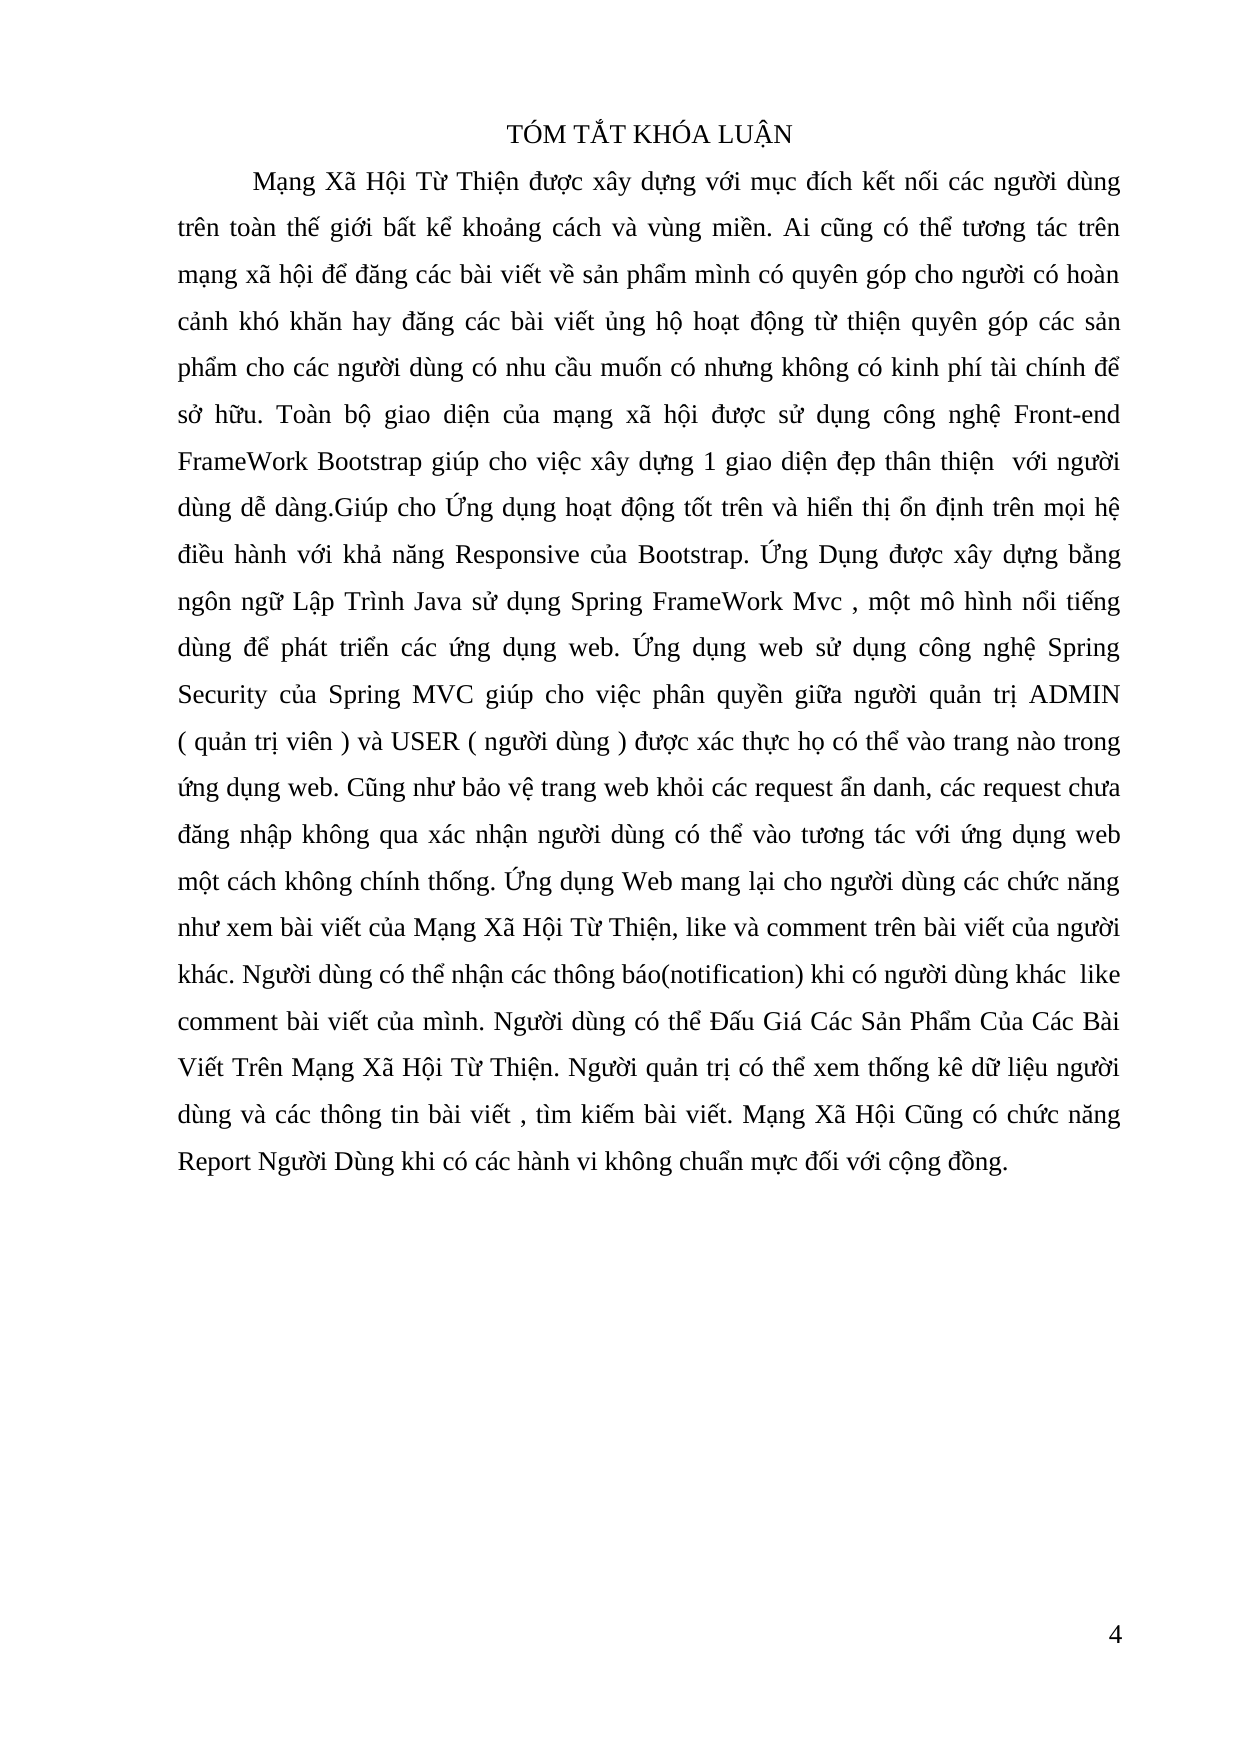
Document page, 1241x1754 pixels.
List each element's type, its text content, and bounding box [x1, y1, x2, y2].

text Mạng Xã Hội Từ Thiện được xây dựng với mục đích kết nối các người dùng trên toàn thế giới bất kể khoảng cách và vùng miền. Ai cũng có thể tương tác trên mạng xã hội để đăng các bài viết về sản phẩm mình có quyên góp cho người có hoàn cảnh khó khăn hay đăng các bài viết ủng hộ hoạt động từ thiện quyên góp các sản phẩm cho các người dùng có nhu cầu muốn có nhưng không có kinh phí tài chính để sở hữu. Toàn bộ giao diện của mạng xã hội được sử dụng công nghệ Front-end FrameWork Bootstrap giúp cho việc xây dựng 1 giao diện đẹp thân thiện với người dùng dễ dàng.Giúp cho Ứng dụng hoạt động tốt trên và hiển thị ổn định trên mọi hệ điều hành với khả năng Responsive của Bootstrap. Ứng Dụng được xây dựng bằng ngôn ngữ Lập Trình Java sử dụng Spring FrameWork Mvc , một mô hình nổi tiếng dùng để phát triển các ứng dụng web. Ứng dụng web sử dụng công nghệ Spring Security của Spring MVC giúp cho việc phân quyền giữa người quản trị ADMIN ( quản trị viên ) và USER ( người dùng ) được xác thực họ có thể vào trang nào trong ứng dụng web. Cũng như bảo vệ trang web khỏi các request ẩn danh, các request chưa đăng nhập không qua xác nhận người dùng có thể vào tương tác với ứng dụng web một cách không chính thống. Ứng dụng Web mang lại cho người dùng các chức năng như xem bài viết của Mạng Xã Hội Từ Thiện, like và comment trên bài viết của người khác. Người dùng có thể nhận các thông báo(notification) khi có người dùng khác like comment bài viết của mình. Người dùng có thể Đấu Giá Các Sản Phẩm Của Các Bài Viết Trên Mạng Xã Hội Từ Thiện. Người quản trị có thể xem thống kê dữ liệu người dùng và các thông tin bài viết , tìm kiếm bài viết. Mạng Xã Hội Cũng có chức năng Report Người Dùng khi có các hành vi không chuẩn mực đối với cộng đồng. [177, 165, 1122, 1176]
text TÓM TẮT KHÓA LUẬN [177, 118, 1122, 149]
